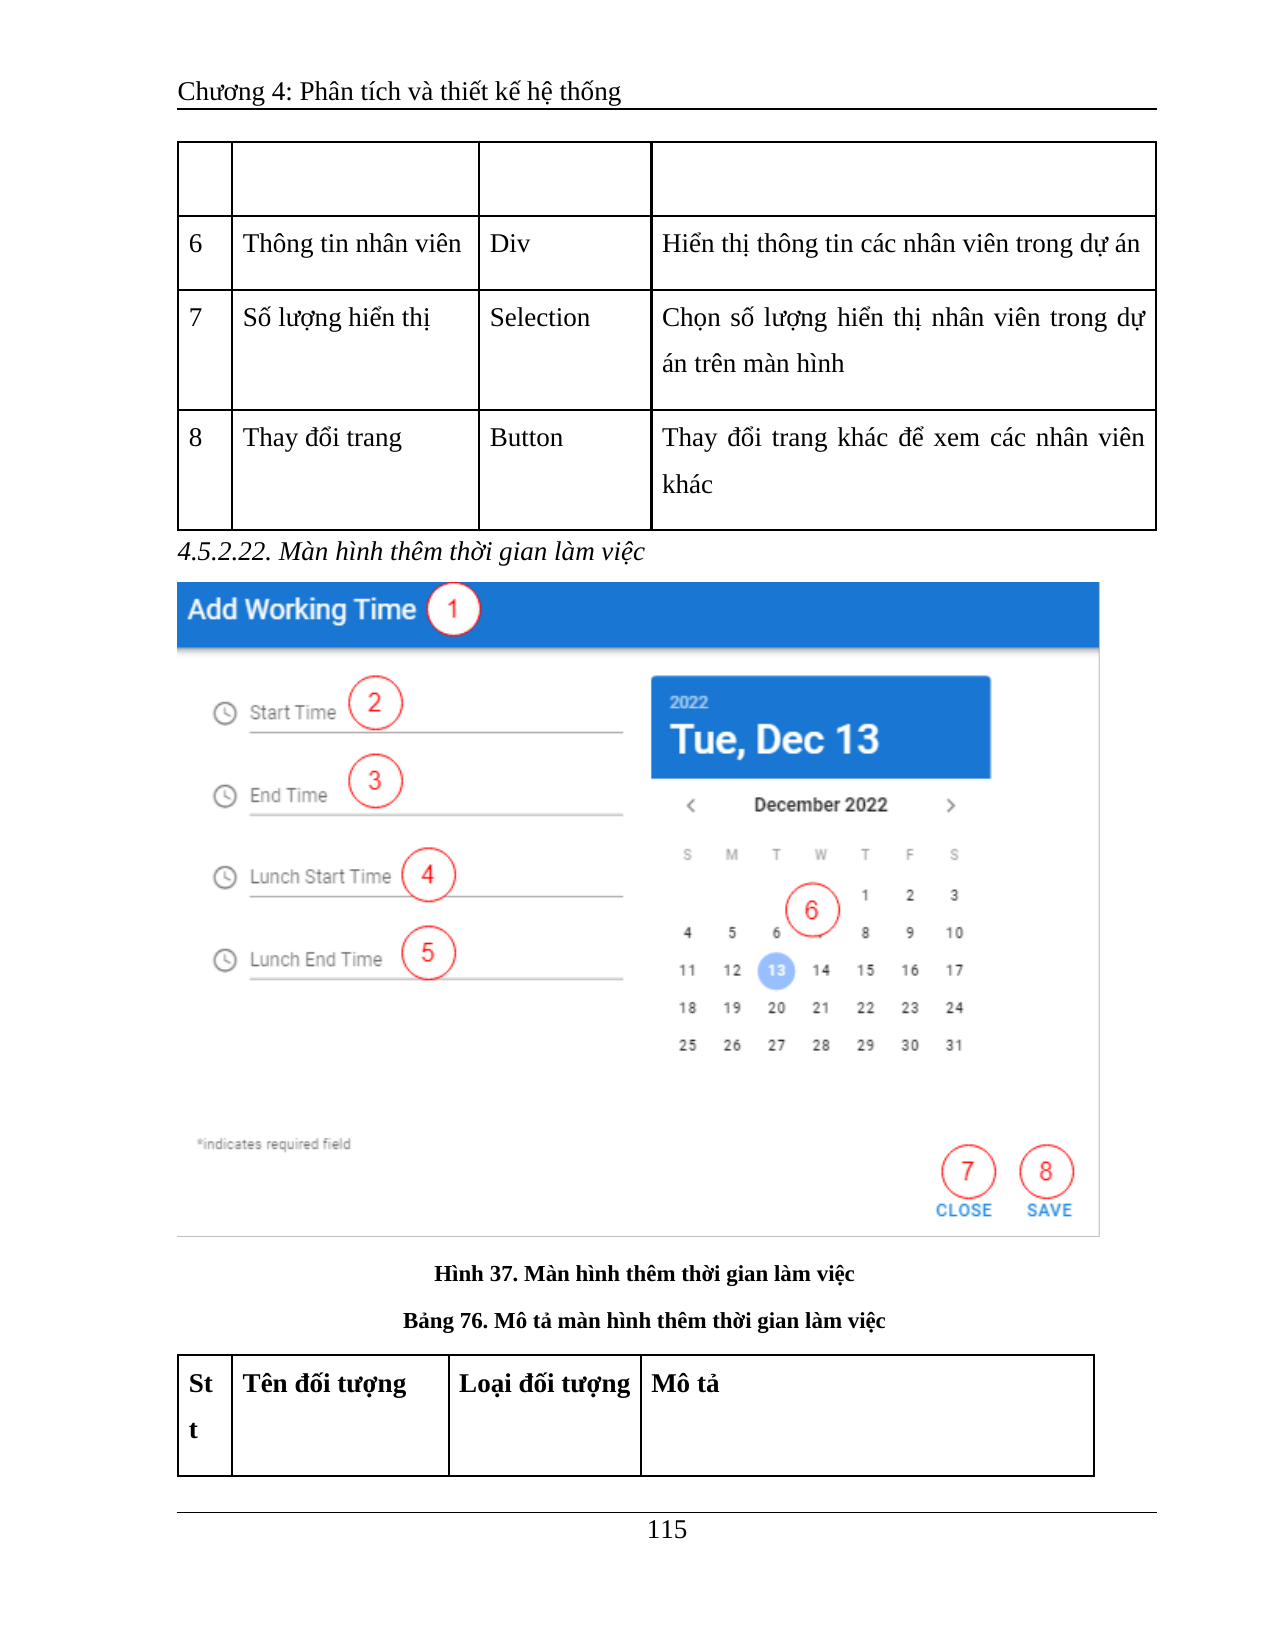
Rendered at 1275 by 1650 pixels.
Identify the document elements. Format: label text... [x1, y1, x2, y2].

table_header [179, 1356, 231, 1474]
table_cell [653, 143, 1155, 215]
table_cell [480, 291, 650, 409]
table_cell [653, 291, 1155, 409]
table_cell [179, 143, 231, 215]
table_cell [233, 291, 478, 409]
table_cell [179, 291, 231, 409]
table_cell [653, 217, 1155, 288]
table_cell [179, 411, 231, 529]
picture [177, 582, 1101, 1240]
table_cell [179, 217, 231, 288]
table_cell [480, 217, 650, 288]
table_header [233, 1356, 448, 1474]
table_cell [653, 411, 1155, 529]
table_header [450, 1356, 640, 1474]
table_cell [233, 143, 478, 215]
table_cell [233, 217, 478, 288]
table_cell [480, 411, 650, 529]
subtitle 4.5.2.22. Màn hình thêm thời gian làm việc [177, 536, 1157, 567]
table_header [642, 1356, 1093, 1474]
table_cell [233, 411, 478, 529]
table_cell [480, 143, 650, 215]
